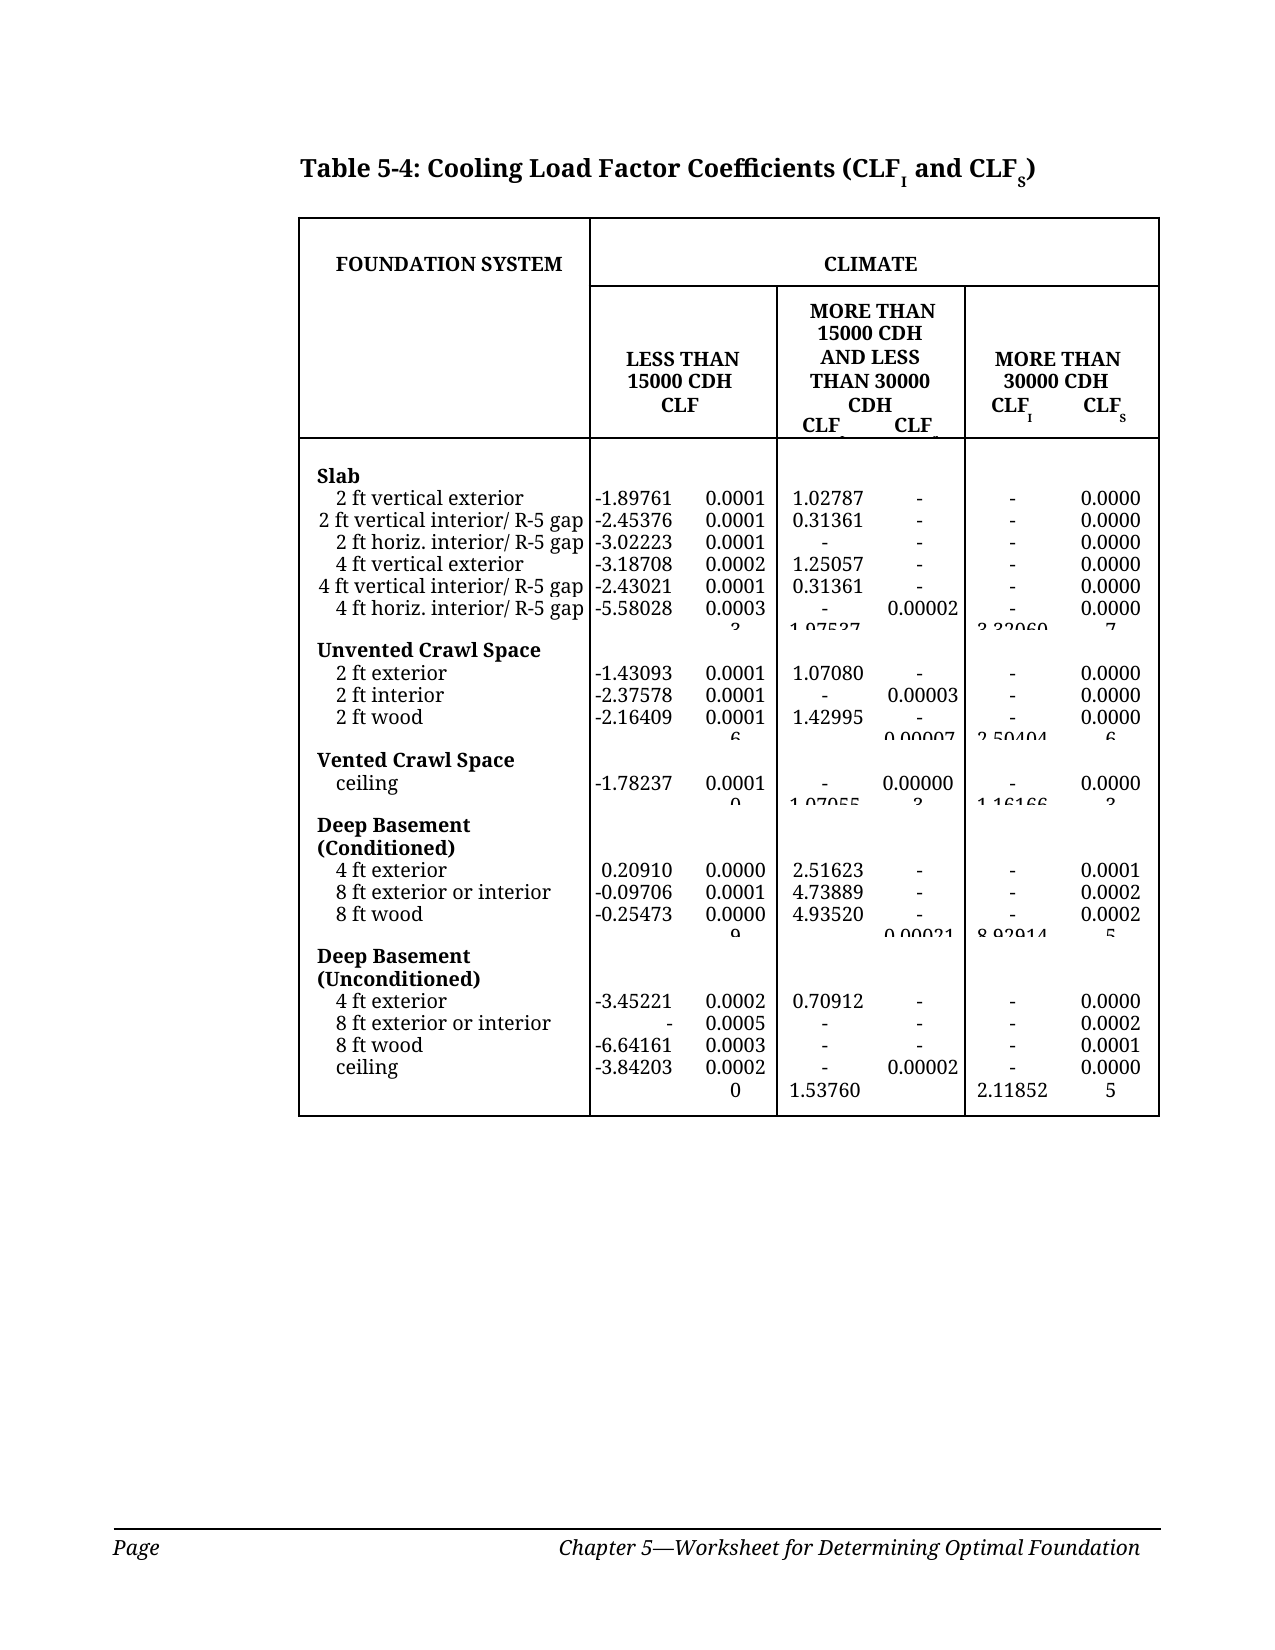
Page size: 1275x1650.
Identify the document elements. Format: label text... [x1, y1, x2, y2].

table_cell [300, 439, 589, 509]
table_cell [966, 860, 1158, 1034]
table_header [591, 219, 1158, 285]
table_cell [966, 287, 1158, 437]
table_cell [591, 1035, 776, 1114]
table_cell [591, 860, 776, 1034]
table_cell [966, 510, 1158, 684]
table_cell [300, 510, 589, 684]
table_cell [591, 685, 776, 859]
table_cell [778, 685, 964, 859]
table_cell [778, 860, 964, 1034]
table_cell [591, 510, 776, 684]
subtitle Table 5-4: Cooling Load Factor Coefficients (CLFI and CLFS) [300, 150, 1174, 191]
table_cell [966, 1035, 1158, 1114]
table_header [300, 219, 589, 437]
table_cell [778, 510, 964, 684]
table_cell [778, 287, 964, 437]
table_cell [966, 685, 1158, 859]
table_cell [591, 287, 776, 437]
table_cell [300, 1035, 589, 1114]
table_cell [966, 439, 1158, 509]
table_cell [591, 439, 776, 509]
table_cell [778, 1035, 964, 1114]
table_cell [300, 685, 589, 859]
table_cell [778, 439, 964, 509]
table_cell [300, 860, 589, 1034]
